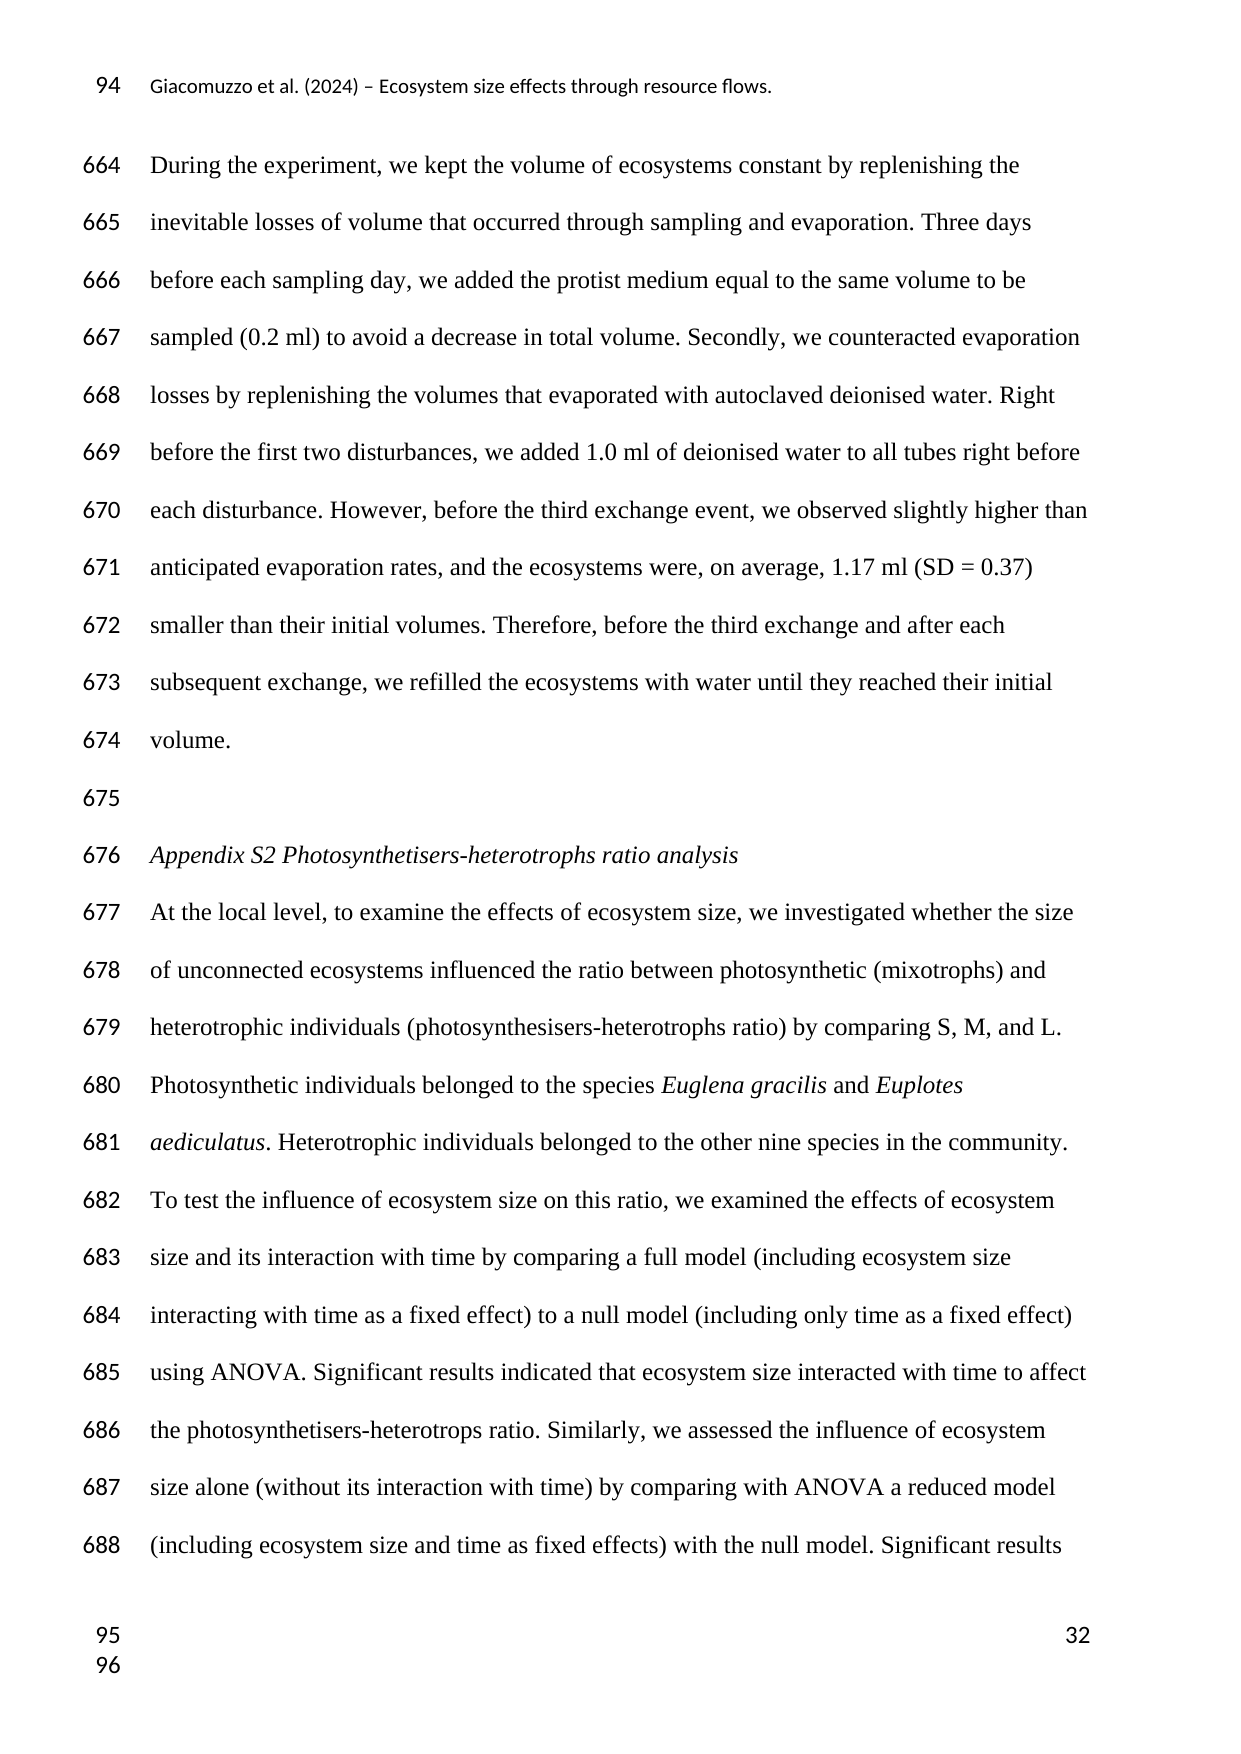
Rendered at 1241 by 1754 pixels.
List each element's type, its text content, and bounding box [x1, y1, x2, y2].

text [150, 897, 1090, 1559]
text During the experiment, we kept the volume of ecosystems constant by replenishing the inevitable losses of volume that occurred through sampling and evaporation. Three days before each sampling day, we added the protist medium equal to the same volume to be sampled (0.2 ml) to avoid a decrease in total volume. Secondly, we counteracted evaporation losses by replenishing the volumes that evaporated with autoclaved deionised water. Right before the first two disturbances, we added 1.0 ml of deionised water to all tubes right before each disturbance. However, before the third exchange event, we observed slightly higher than anticipated evaporation rates, and the ecosystems were, on average, 1.17 ml (SD = 0.37) smaller than their initial volumes. Therefore, before the third exchange and after each subsequent exchange, we refilled the ecosystems with water until they reached their initial volume. [150, 150, 1090, 754]
text Appendix S2 Photosynthetisers-heterotrophs ratio analysis [150, 840, 1090, 869]
